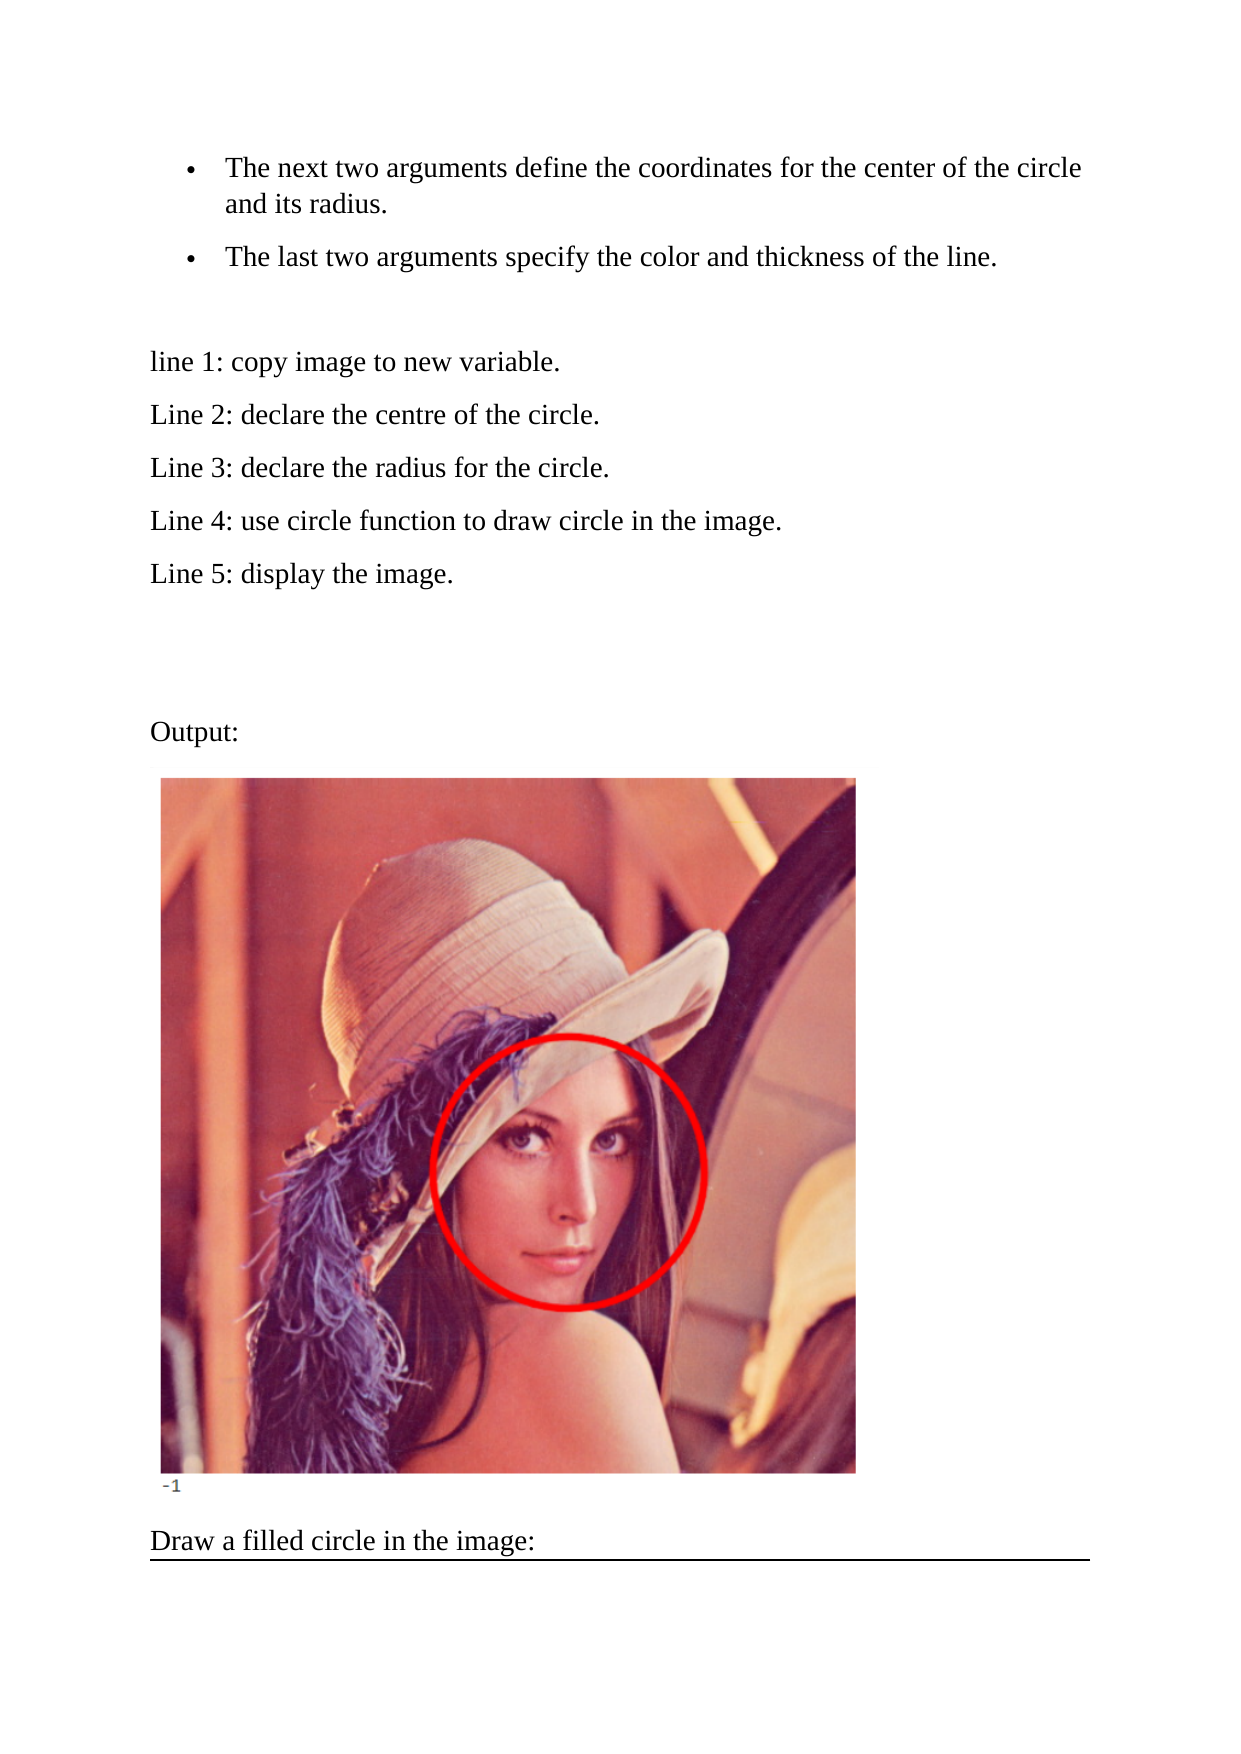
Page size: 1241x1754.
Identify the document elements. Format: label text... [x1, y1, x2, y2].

text Line 4: use circle function to draw circle in the image. [150, 503, 1090, 537]
text Line 2: declare the centre of the circle. [150, 397, 1090, 431]
text Output: [150, 714, 1090, 748]
list The last two arguments specify the color and thickness of the line. [187, 239, 1090, 272]
text Line 5: display the image. [150, 556, 1090, 589]
text Line 3: declare the radius for the circle. [150, 450, 1090, 484]
picture [150, 767, 879, 1505]
text line 1: copy image to new variable. [150, 344, 1090, 378]
text Draw a filled circle in the image: [150, 1523, 1090, 1559]
list The next two arguments define the coordinates for the center of the circle and its radius. [187, 150, 1090, 220]
